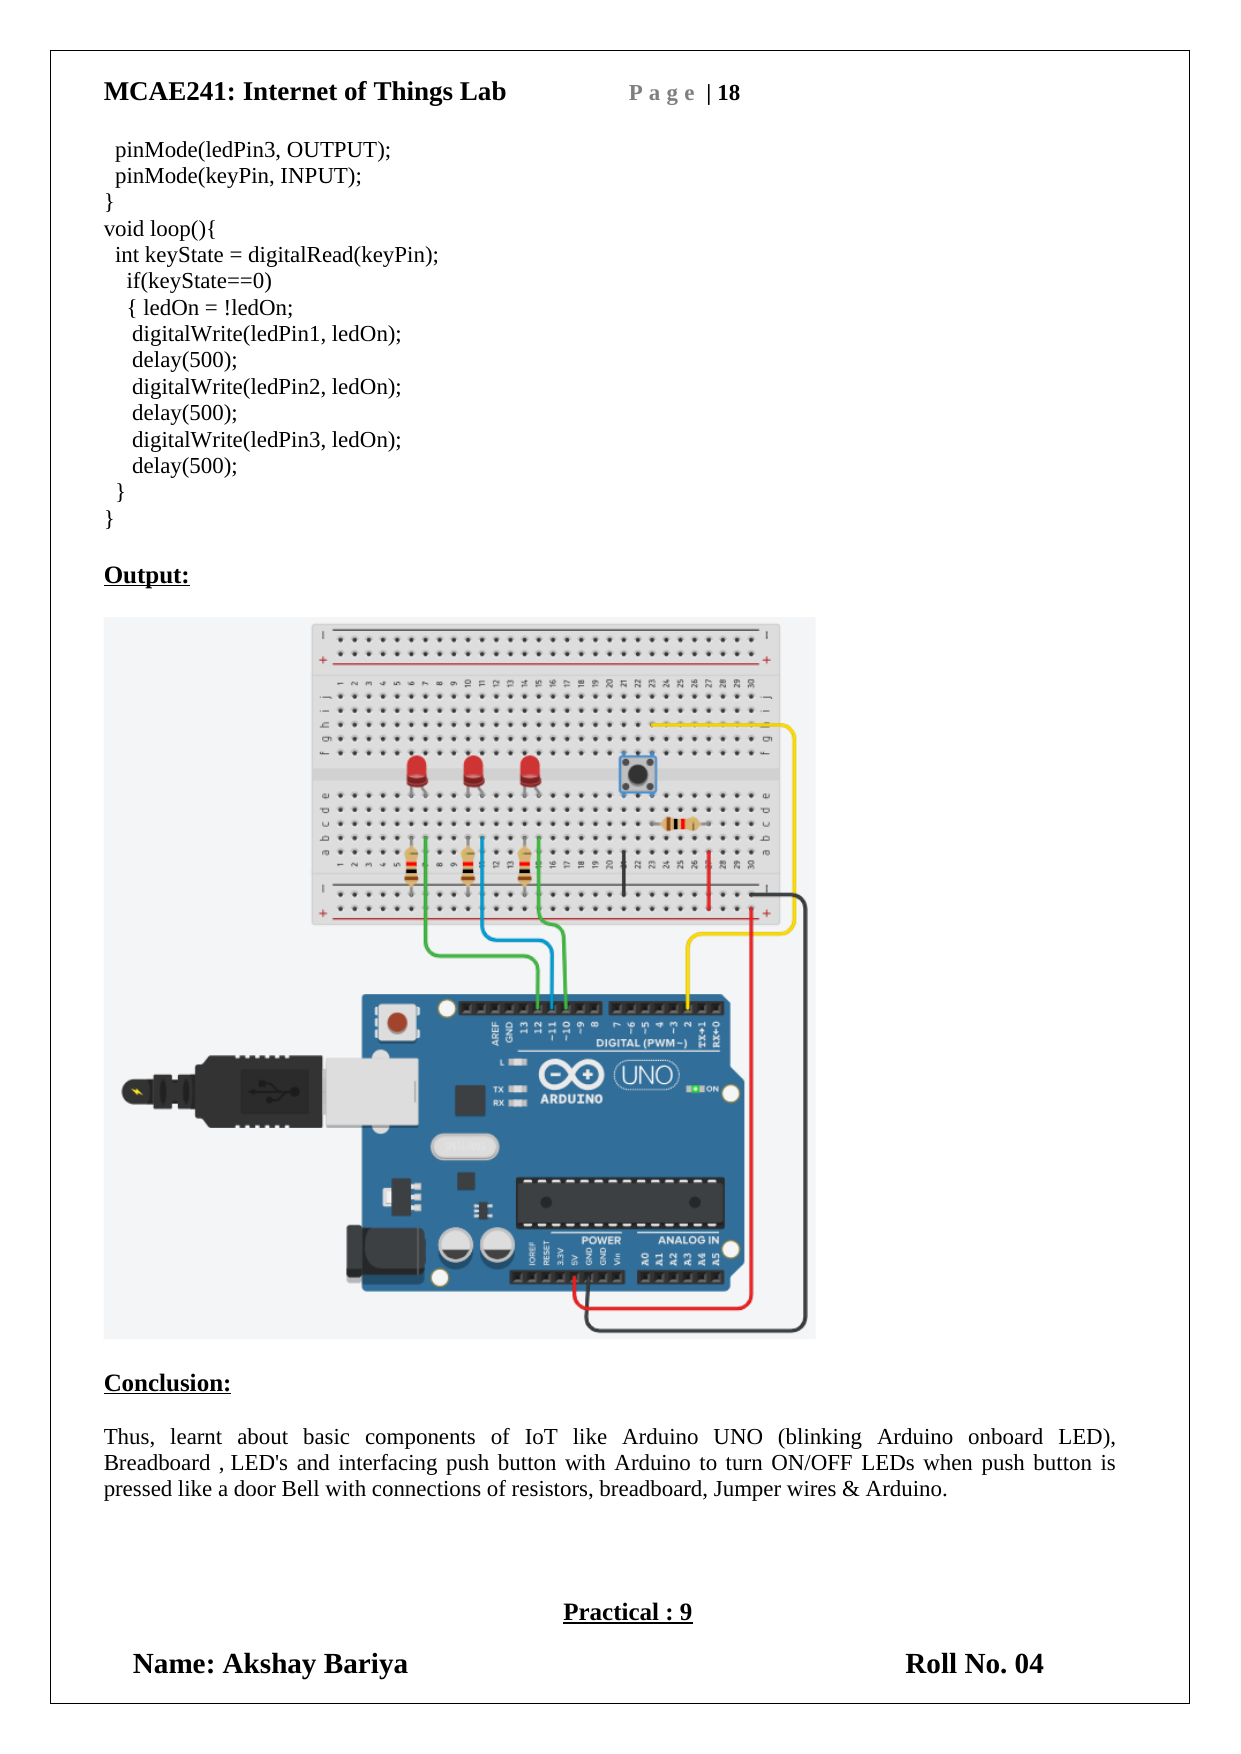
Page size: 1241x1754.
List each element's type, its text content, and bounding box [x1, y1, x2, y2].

text void loop(){ [103, 215, 1152, 241]
text Output: [103, 560, 1117, 588]
text digitalWrite(ledPin3, ledOn); [103, 426, 1152, 452]
text delay(500); [103, 399, 1152, 426]
text pinMode(keyPin, INPUT); [103, 162, 1152, 188]
text digitalWrite(ledPin2, ledOn); [103, 373, 1152, 399]
text } [103, 188, 1152, 215]
text Thus, learnt about basic components of IoT like Arduino UNO (blinking Arduino onboard LED), Breadboard , LED's and interfacing push button with Arduino to turn ON/OFF LEDs when push button is pressed like a door Bell with connections of resistors, breadboard, Jumper wires & Arduino. [103, 1423, 1117, 1502]
text pinMode(ledPin3, OUTPUT); [103, 136, 1152, 162]
text digitalWrite(ledPin1, ledOn); [103, 320, 1152, 347]
text Practical : 9 [103, 1597, 1152, 1626]
text delay(500); [103, 452, 1152, 478]
text int keyState = digitalRead(keyPin); [103, 241, 1152, 267]
text { ledOn = !ledOn; [103, 294, 1152, 320]
text delay(500); [103, 347, 1152, 373]
text } [103, 478, 1152, 505]
text if(keyState==0) [103, 267, 1152, 294]
text Conclusion: [103, 1368, 1117, 1396]
picture [103, 617, 816, 1339]
text } [103, 505, 1152, 531]
